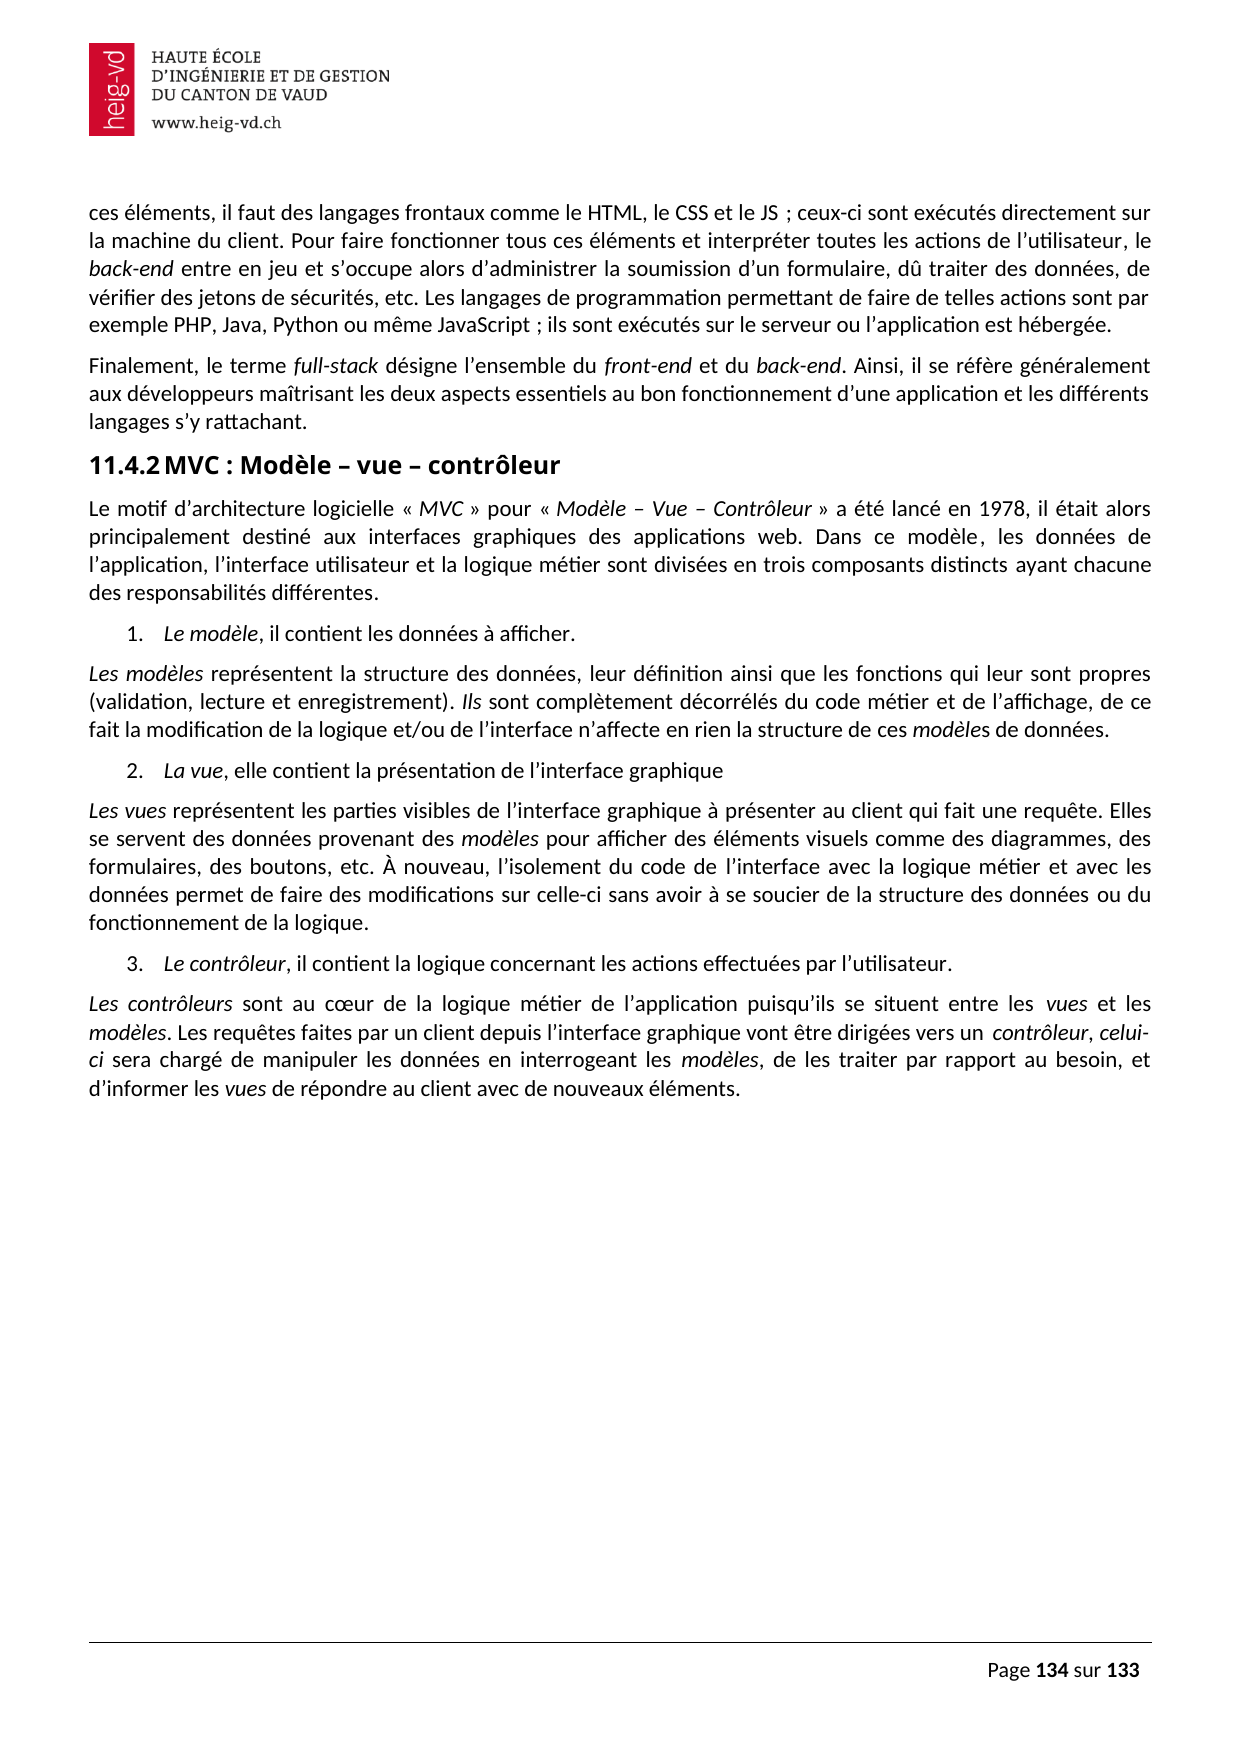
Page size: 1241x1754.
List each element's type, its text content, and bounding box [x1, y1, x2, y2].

list Le contrôleur, il contient la logique concernant les actions effectuées par l’utilisateur. [126, 949, 1152, 977]
text Finalement, le terme full-stack désigne l’ensemble du front-end et du back-end. Ainsi, il se réfère généralement aux développeurs maîtrisant les deux aspects essentiels au bon fonctionnement d’une application et les différents langages s’y rattachant. [89, 351, 1152, 435]
list Le modèle, il contient les données à afficher. [126, 619, 1152, 647]
text Les contrôleurs sont au cœur de la logique métier de l’application puisqu’ils se situent entre les vues et les modèles. Les requêtes faites par un client depuis l’interface graphique vont être dirigées vers un contrôleur, celui-ci sera chargé de manipuler les données en interrogeant les modèles, de les traiter par rapport au besoin, et d’informer les vues de répondre au client avec de nouveaux éléments. [89, 989, 1152, 1102]
subtitle MVC : Modèle – vue – contrôleur [89, 448, 1152, 482]
picture [89, 43, 389, 136]
text Les vues représentent les parties visibles de l’interface graphique à présenter au client qui fait une requête. Elles se servent des données provenant des modèles pour afficher des éléments visuels comme des diagrammes, des formulaires, des boutons, etc. À nouveau, l’isolement du code de l’interface avec la logique métier et avec les données permet de faire des modifications sur celle-ci sans avoir à se soucier de la structure des données ou du fonctionnement de la logique. [89, 796, 1152, 937]
text Le motif d’architecture logicielle « MVC » pour « Modèle – Vue – Contrôleur » a été lancé en 1978, il était alors principalement destiné aux interfaces graphiques des applications web. Dans ce modèle, les données de l’application, l’interface utilisateur et la logique métier sont divisées en trois composants distincts ayant chacune des responsabilités différentes. [89, 494, 1152, 606]
text Les modèles représentent la structure des données, leur définition ainsi que les fonctions qui leur sont propres (validation, lecture et enregistrement). Ils sont complètement décorrélés du code métier et de l’affichage, de ce fait la modification de la logique et/ou de l’interface n’affecte en rien la structure de ces modèles de données. [89, 659, 1152, 743]
list La vue, elle contient la présentation de l’interface graphique [126, 756, 1152, 784]
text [89, 198, 1152, 339]
